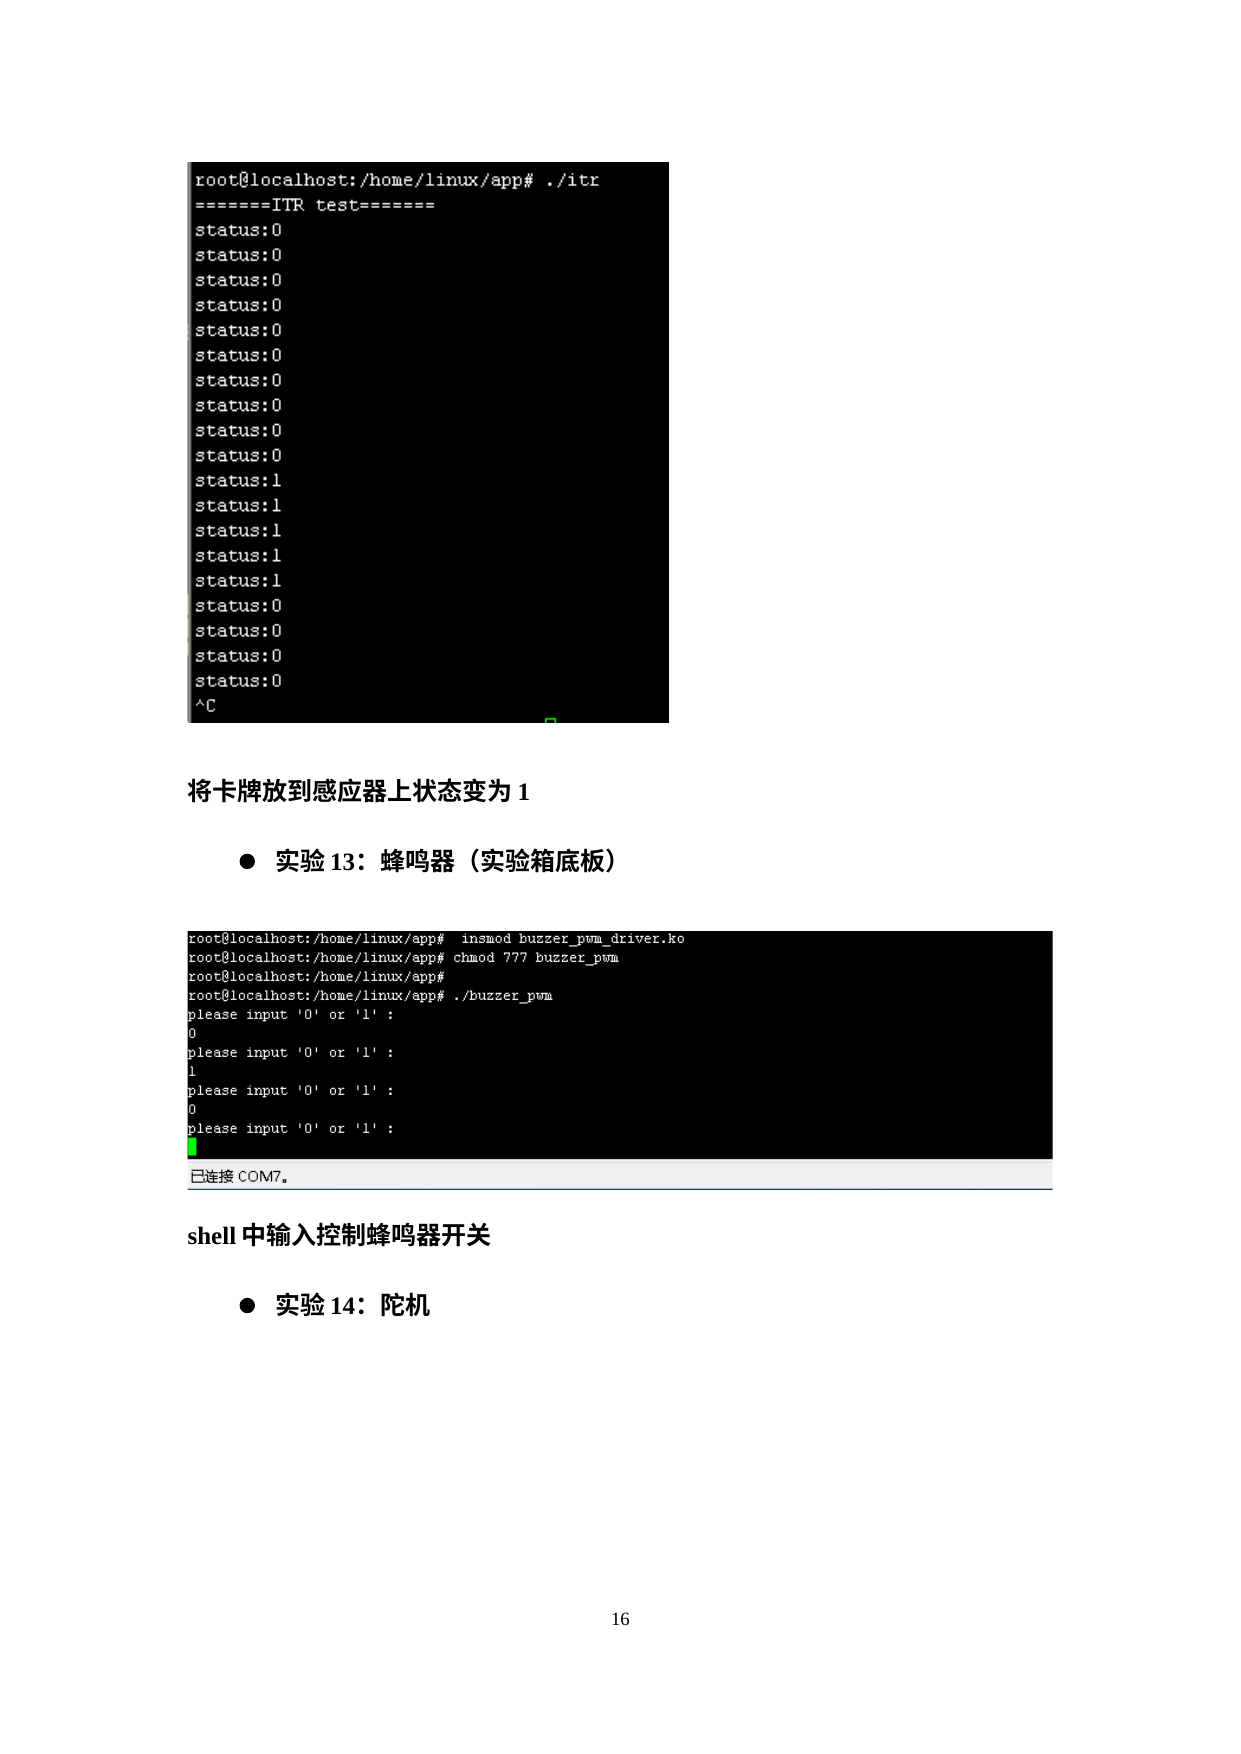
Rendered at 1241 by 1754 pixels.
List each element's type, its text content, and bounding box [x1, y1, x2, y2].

list 实验14：陀机 陀机按输入的角度移动 [187, 1271, 1053, 1336]
picture [187, 931, 1053, 1190]
list 实验13：蜂鸣器（实验箱底板） shell中输入控制蜂鸣器开关 [187, 827, 1053, 931]
list 实验13：蜂鸣器（实验箱底板） shell中输入控制蜂鸣器开关 [187, 1190, 1053, 1266]
picture [187, 162, 669, 723]
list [187, 162, 1053, 822]
